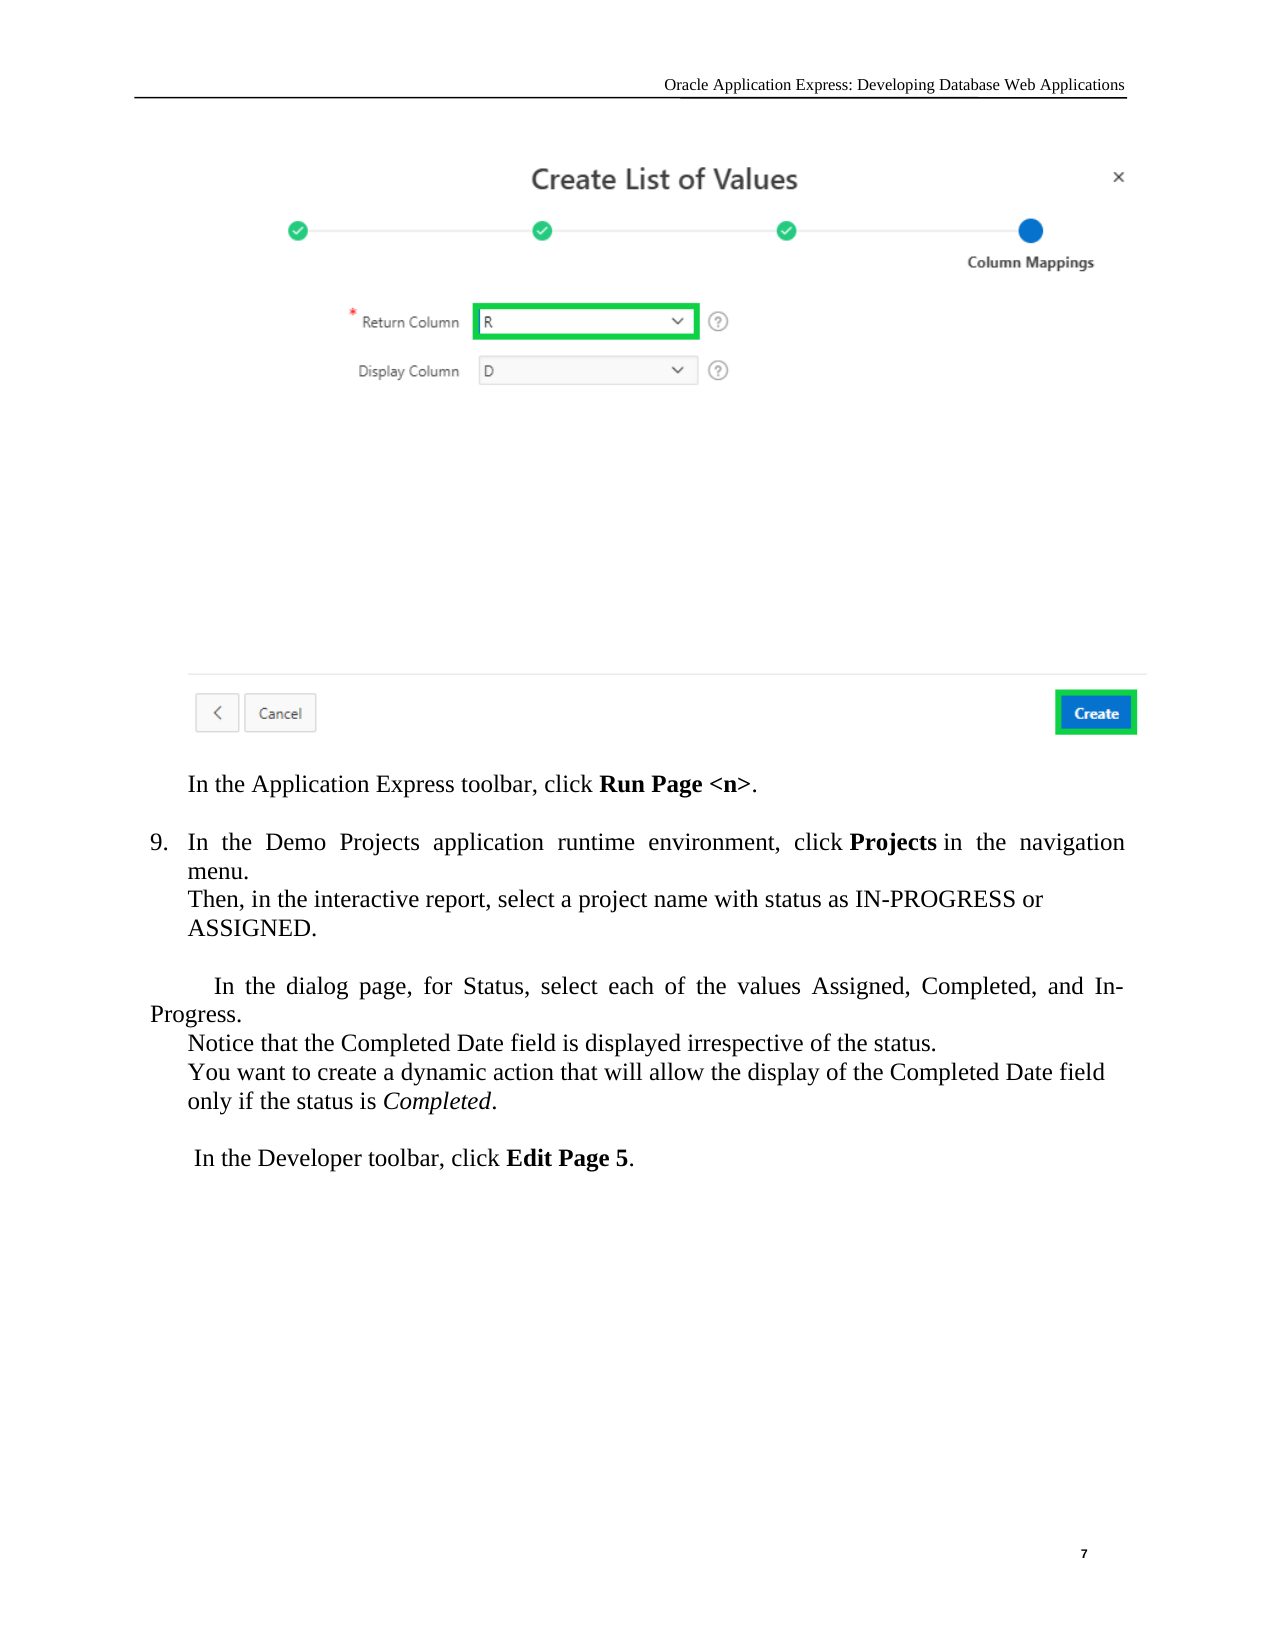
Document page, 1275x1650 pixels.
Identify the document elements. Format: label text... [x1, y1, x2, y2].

text You want to create a dynamic action that will allow the display of the Completed Date field only if the status is Completed. [150, 1057, 1125, 1143]
list In the Demo Projects application runtime environment, click Projects in the navigation menu. [150, 827, 1125, 884]
text In the Application Express toolbar, click Run Page <n>. [187, 741, 1125, 827]
text In the Developer toolbar, click Edit Page 5. [150, 1143, 1125, 1201]
text Then, in the interactive report, select a project name with status as IN-PROGRESS or ASSIGNED. [150, 884, 1125, 971]
picture [187, 150, 1147, 741]
text In the dialog page, for Status, select each of the values Assigned, Completed, and In-Progress. Notice that the Completed Date field is displayed irrespective of the status. [150, 971, 1125, 1057]
